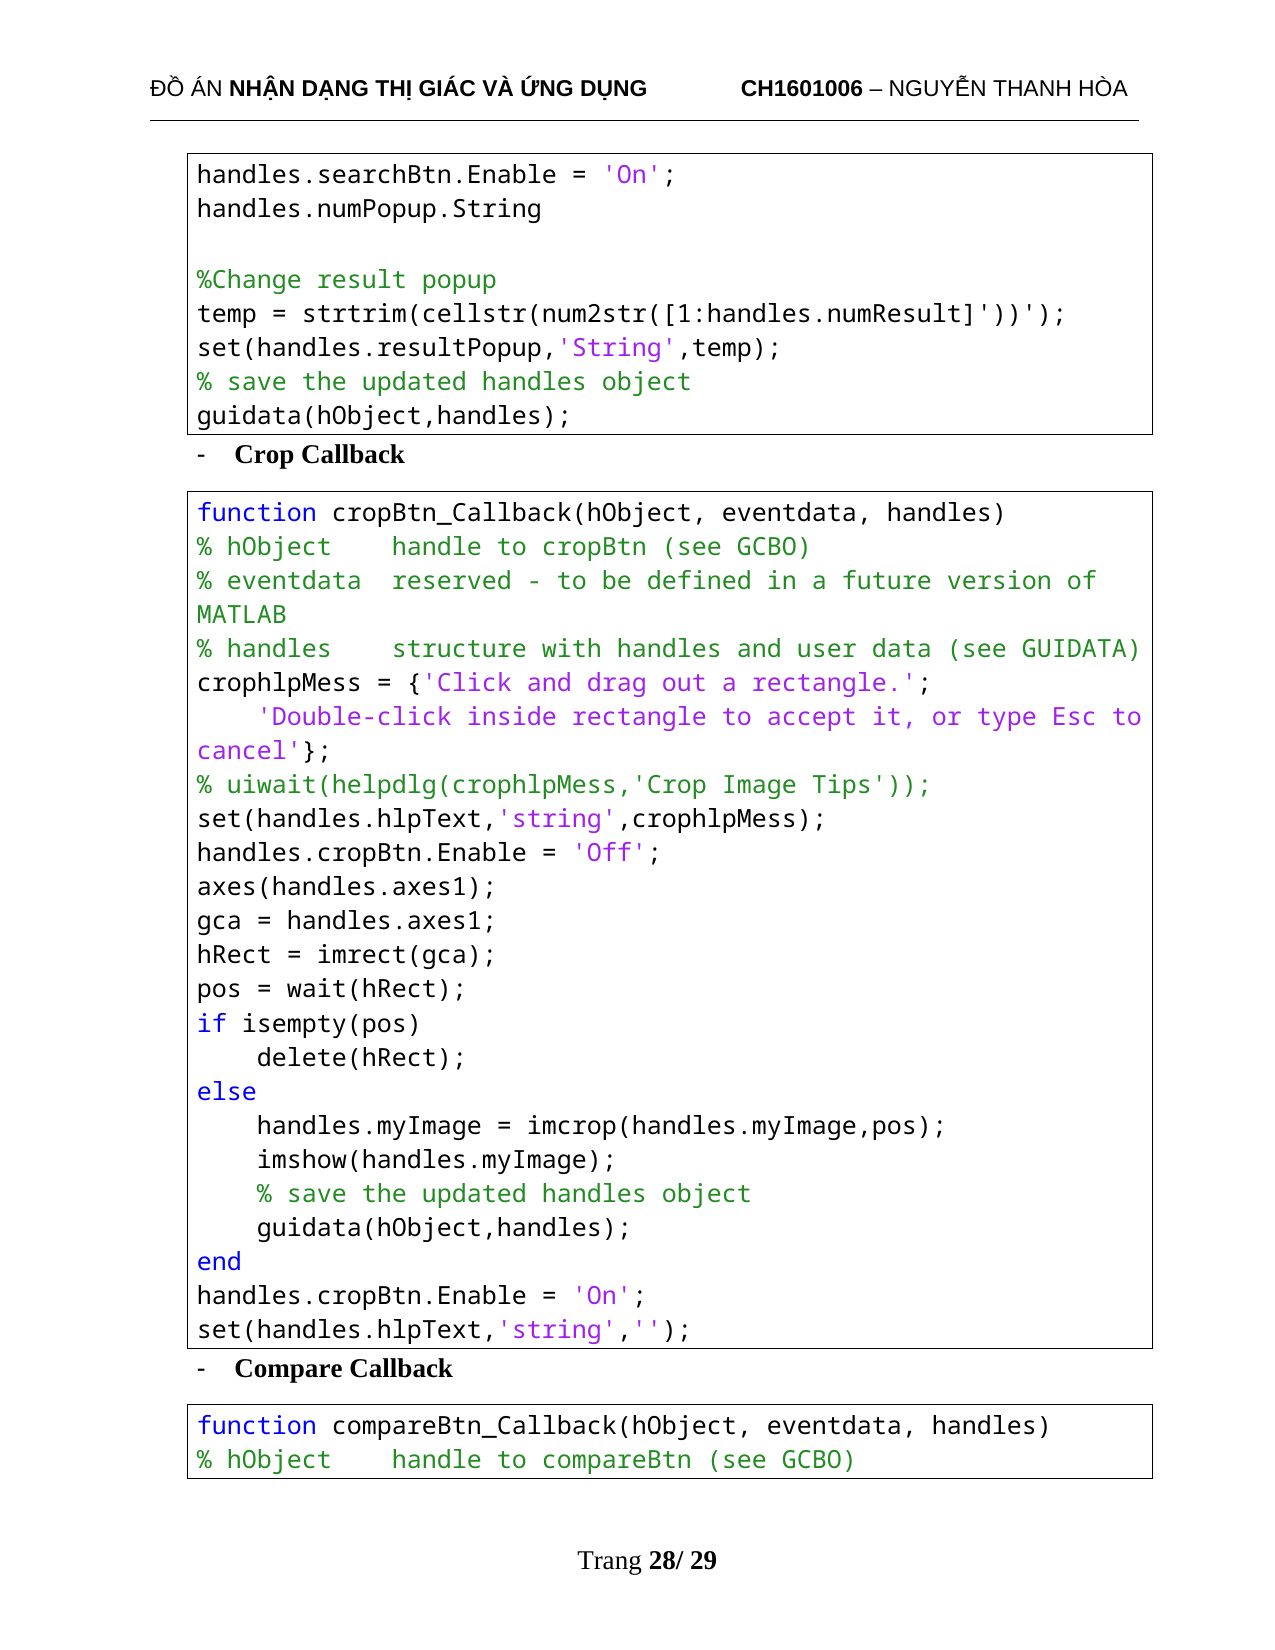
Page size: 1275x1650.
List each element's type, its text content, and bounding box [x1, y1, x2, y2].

text % handles structure with handles and user data (see GUIDATA) [188, 627, 1152, 661]
text function compareBtn_Callback(hObject, eventdata, handles) [188, 1405, 1152, 1438]
text if isempty(pos) [188, 1002, 1152, 1036]
text set(handles.resultPopup,'String',temp); [188, 326, 1152, 360]
text handles.searchBtn.Enable = 'On'; [188, 154, 1152, 187]
text %Change result popup [188, 258, 1152, 292]
text else [188, 1070, 1152, 1104]
text % save the updated handles object [188, 360, 1152, 394]
text handles.cropBtn.Enable = 'On'; [188, 1274, 1152, 1309]
text % eventdata reserved - to be defined in a future version of MATLAB [188, 559, 1152, 627]
text 'Double-click inside rectangle to accept it, or type Esc to cancel'}; [188, 696, 1152, 764]
text end [188, 1241, 1152, 1274]
text guidata(hObject,handles); [188, 394, 1152, 434]
text axes(handles.axes1); [188, 866, 1152, 900]
text guidata(hObject,handles); [188, 1206, 1152, 1241]
text % hObject handle to cropBtn (see GCBO) [188, 525, 1152, 559]
text hRect = imrect(gca); [188, 934, 1152, 968]
text % hObject handle to compareBtn (see GCBO) [188, 1438, 1152, 1478]
text imshow(handles.myImage); [188, 1138, 1152, 1172]
text crophlpMess = {'Click and drag out a rectangle.'; [188, 661, 1152, 696]
text temp = strtrim(cellstr(num2str([1:handles.numResult]'))'); [188, 292, 1152, 326]
list Crop Callback [197, 435, 1144, 472]
list Compare Callback [197, 1349, 1144, 1386]
text % save the updated handles object [188, 1172, 1152, 1206]
text handles.myImage = imcrop(handles.myImage,pos); [188, 1104, 1152, 1138]
text % uiwait(helpdlg(crophlpMess,'Crop Image Tips')); [188, 764, 1152, 798]
text handles.numPopup.String [188, 187, 1152, 224]
text set(handles.hlpText,'string',crophlpMess); [188, 798, 1152, 832]
text pos = wait(hRect); [188, 968, 1152, 1002]
text gca = handles.axes1; [188, 900, 1152, 934]
text set(handles.hlpText,'string',''); [188, 1309, 1152, 1348]
text delete(hRect); [188, 1036, 1152, 1070]
text handles.cropBtn.Enable = 'Off'; [188, 832, 1152, 866]
text function cropBtn_Callback(hObject, eventdata, handles) [188, 492, 1152, 525]
